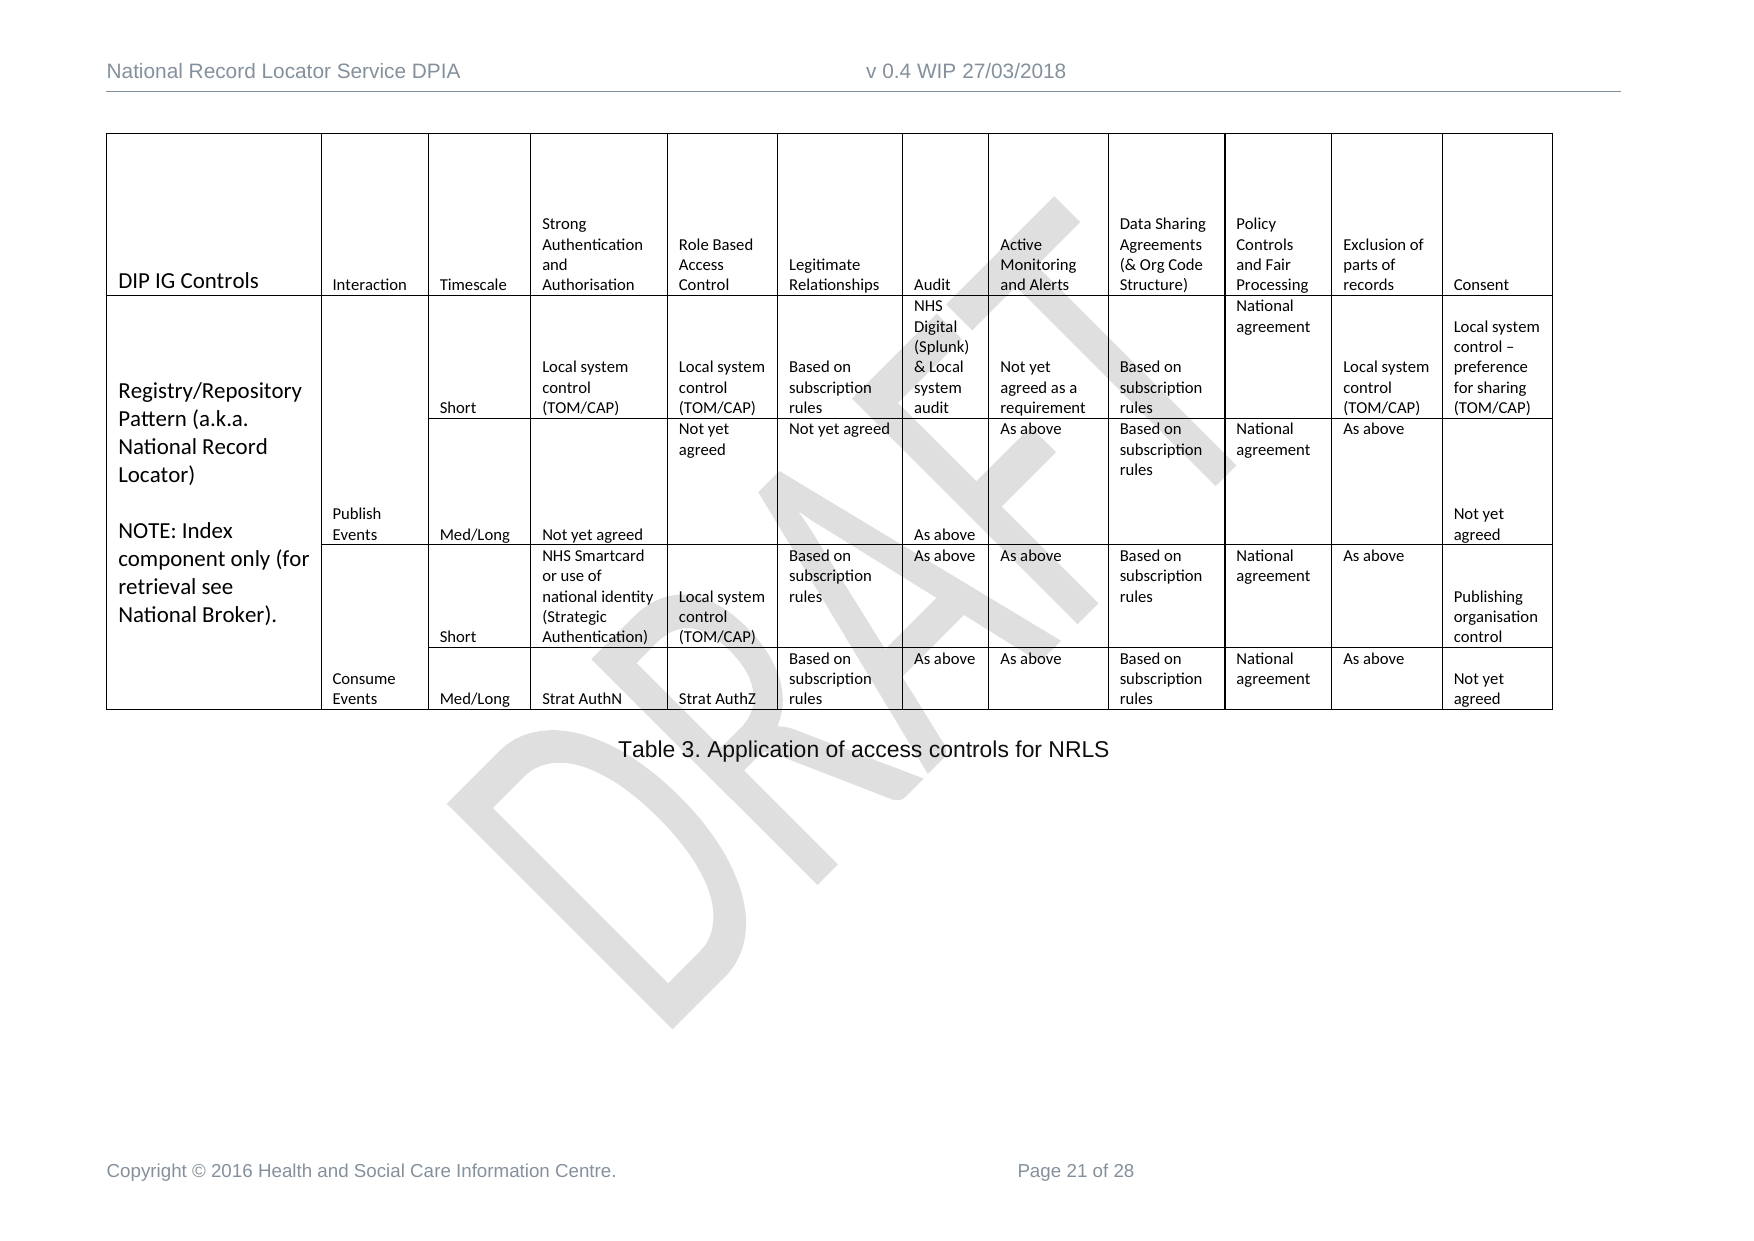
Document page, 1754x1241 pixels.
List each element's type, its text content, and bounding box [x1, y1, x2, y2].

text Table 3. Application of access controls for NRLS [106, 736, 1621, 763]
table_cell Based on subscription rules [778, 648, 902, 709]
table_cell National agreement [1226, 545, 1331, 647]
table_cell Not yet agreed [531, 419, 667, 544]
table_header Role Based Access Control [668, 134, 777, 295]
table_cell Med/Long [429, 419, 530, 544]
table_header Timescale [429, 134, 530, 295]
table_header Consent [1443, 134, 1552, 295]
table_cell Based on subscription rules [778, 296, 902, 418]
table_cell NHS Smartcard or use of national identity (Strategic Authentication) [531, 545, 667, 647]
table_cell National agreement [1226, 296, 1331, 418]
table_cell As above [1332, 419, 1442, 544]
table_cell Not yet agreed [668, 419, 777, 544]
table_cell As above [1332, 545, 1442, 647]
table_cell Based on subscription rules [1109, 545, 1224, 647]
table_cell Based on subscription rules [1109, 419, 1224, 544]
table_cell As above [989, 419, 1108, 544]
table_cell National agreement [1226, 419, 1331, 544]
table_cell Local system control (TOM/CAP) [531, 296, 667, 418]
table_cell Based on subscription rules [778, 545, 902, 647]
table_cell As above [903, 545, 988, 647]
table_cell Local system control (TOM/CAP) [668, 545, 777, 647]
table_cell Med/Long [429, 648, 530, 709]
table_cell As above [989, 545, 1108, 647]
table_cell Short [429, 296, 530, 418]
table_cell Strat AuthZ [668, 648, 777, 709]
table_cell Local system control (TOM/CAP) [668, 296, 777, 418]
table_cell Registry/Repository Pattern (a.k.a. National Record Locator) NOTE: Index component only (for retrieval see National Broker). [107, 296, 321, 709]
table_header Interaction [322, 134, 428, 295]
table_cell As above [903, 419, 988, 544]
table_cell Not yet agreed as a requirement [989, 296, 1108, 418]
table_header Active Monitoring and Alerts [989, 134, 1108, 295]
table_cell Local system control (TOM/CAP) [1332, 296, 1442, 418]
table_header Audit [903, 134, 988, 295]
table_cell Based on subscription rules [1109, 648, 1224, 709]
table_header Data Sharing Agreements (& Org Code Structure) [1109, 134, 1224, 295]
table_cell Local system control – preference for sharing (TOM/CAP) [1443, 296, 1552, 418]
table_cell Publishing organisation control [1443, 545, 1552, 647]
table_cell Not yet agreed [1443, 419, 1552, 544]
table_header DIP IG Controls [107, 134, 321, 295]
table_cell Publish Events [322, 296, 428, 544]
table_header Policy Controls and Fair Processing [1226, 134, 1331, 295]
table_cell Strat AuthN [531, 648, 667, 709]
table_header Strong Authentication and Authorisation [531, 134, 667, 295]
table_cell Consume Events [322, 545, 428, 709]
table_cell As above [903, 648, 988, 709]
table_cell NHS Digital (Splunk) & Local system audit [903, 296, 988, 418]
table_cell Not yet agreed [778, 419, 902, 544]
table_cell Short [429, 545, 530, 647]
table_cell Based on subscription rules [1109, 296, 1224, 418]
table_cell National agreement [1226, 648, 1331, 709]
table_cell As above [989, 648, 1108, 709]
table_header Legitimate Relationships [778, 134, 902, 295]
table_cell As above [1332, 648, 1442, 709]
table_cell Not yet agreed [1443, 648, 1552, 709]
table_header Exclusion of parts of records [1332, 134, 1442, 295]
